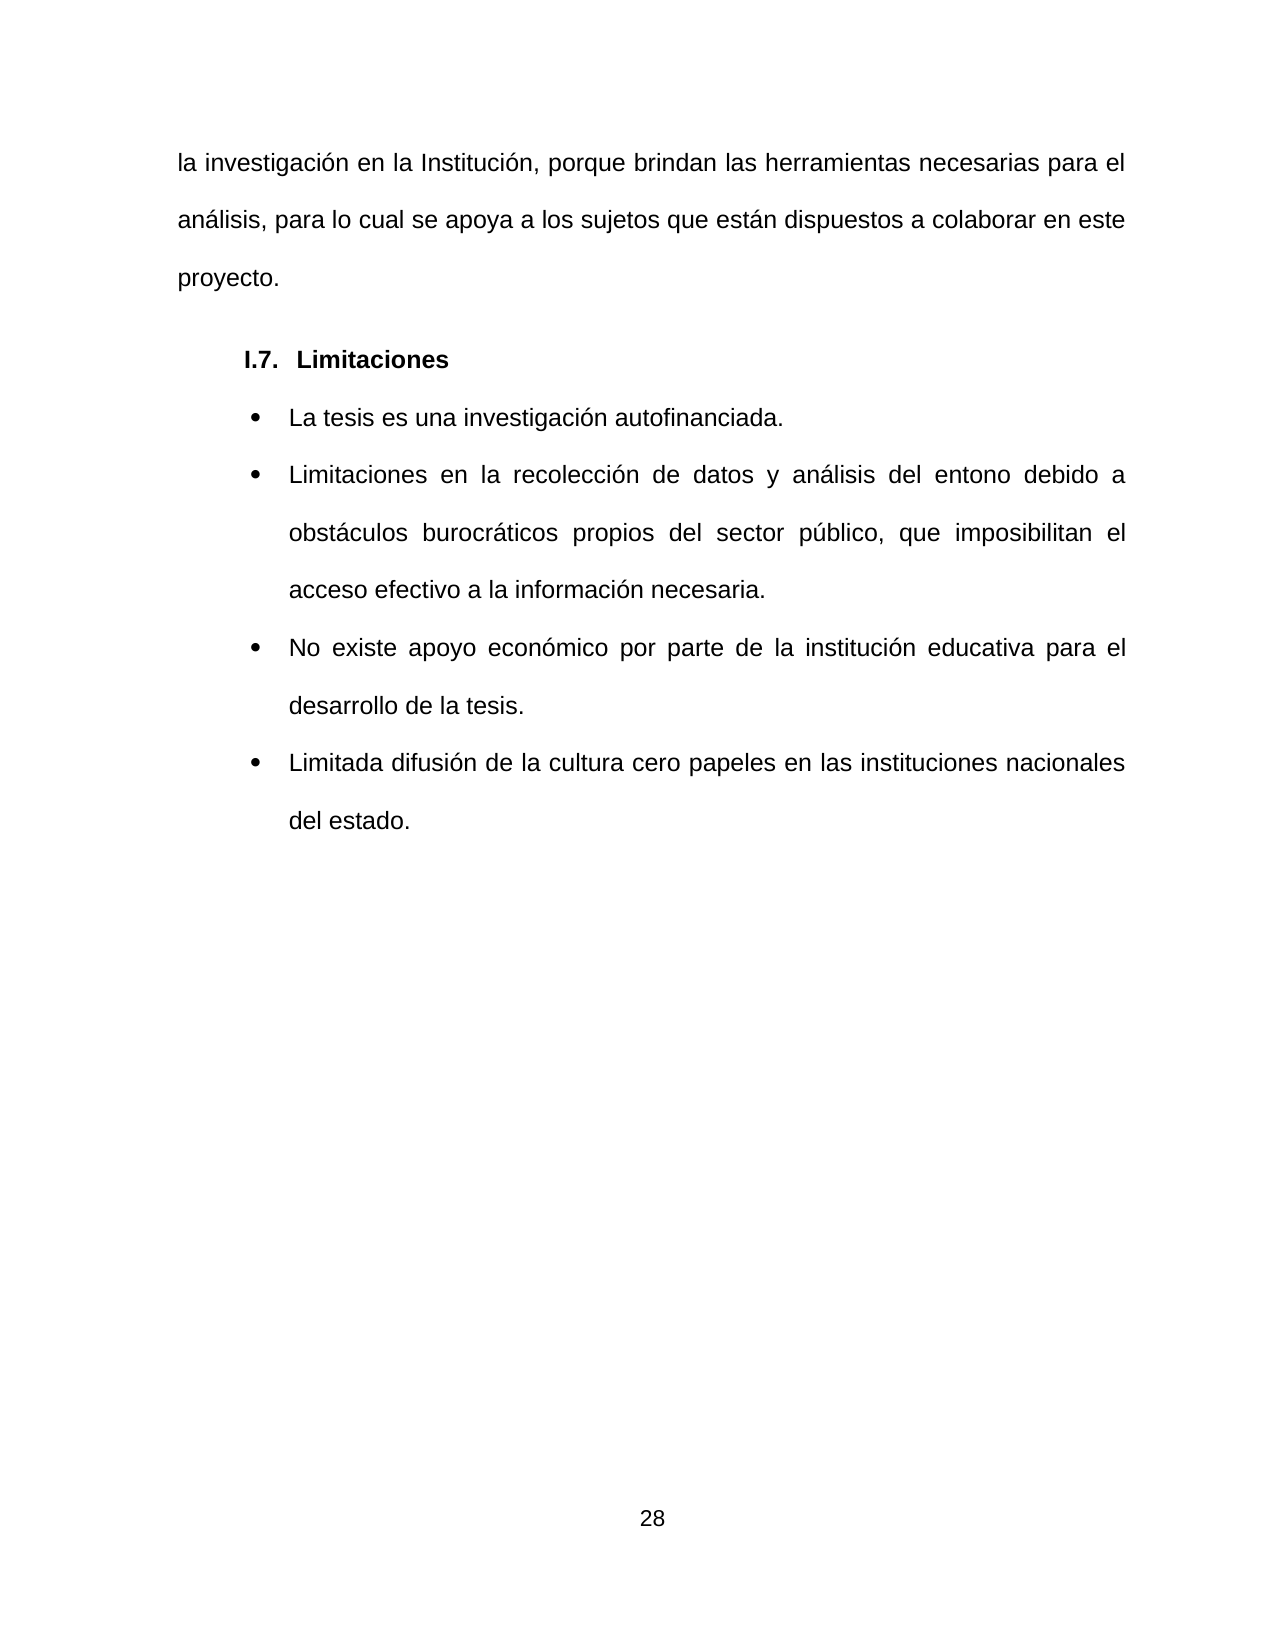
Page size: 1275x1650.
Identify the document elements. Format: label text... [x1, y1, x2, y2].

subtitle Limitaciones [244, 345, 1127, 374]
list La tesis es una investigación autofinanciada. [251, 403, 1127, 432]
list Limitaciones en la recolección de datos y análisis del entono debido a obstáculos burocráticos propios del sector público, que imposibilitan el acceso efectivo a la información necesaria. [251, 460, 1127, 604]
list Limitada difusión de la cultura cero papeles en las instituciones nacionales del estado. [251, 748, 1127, 834]
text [177, 148, 1127, 291]
list No existe apoyo económico por parte de la institución educativa para el desarrollo de la tesis. [251, 633, 1127, 719]
